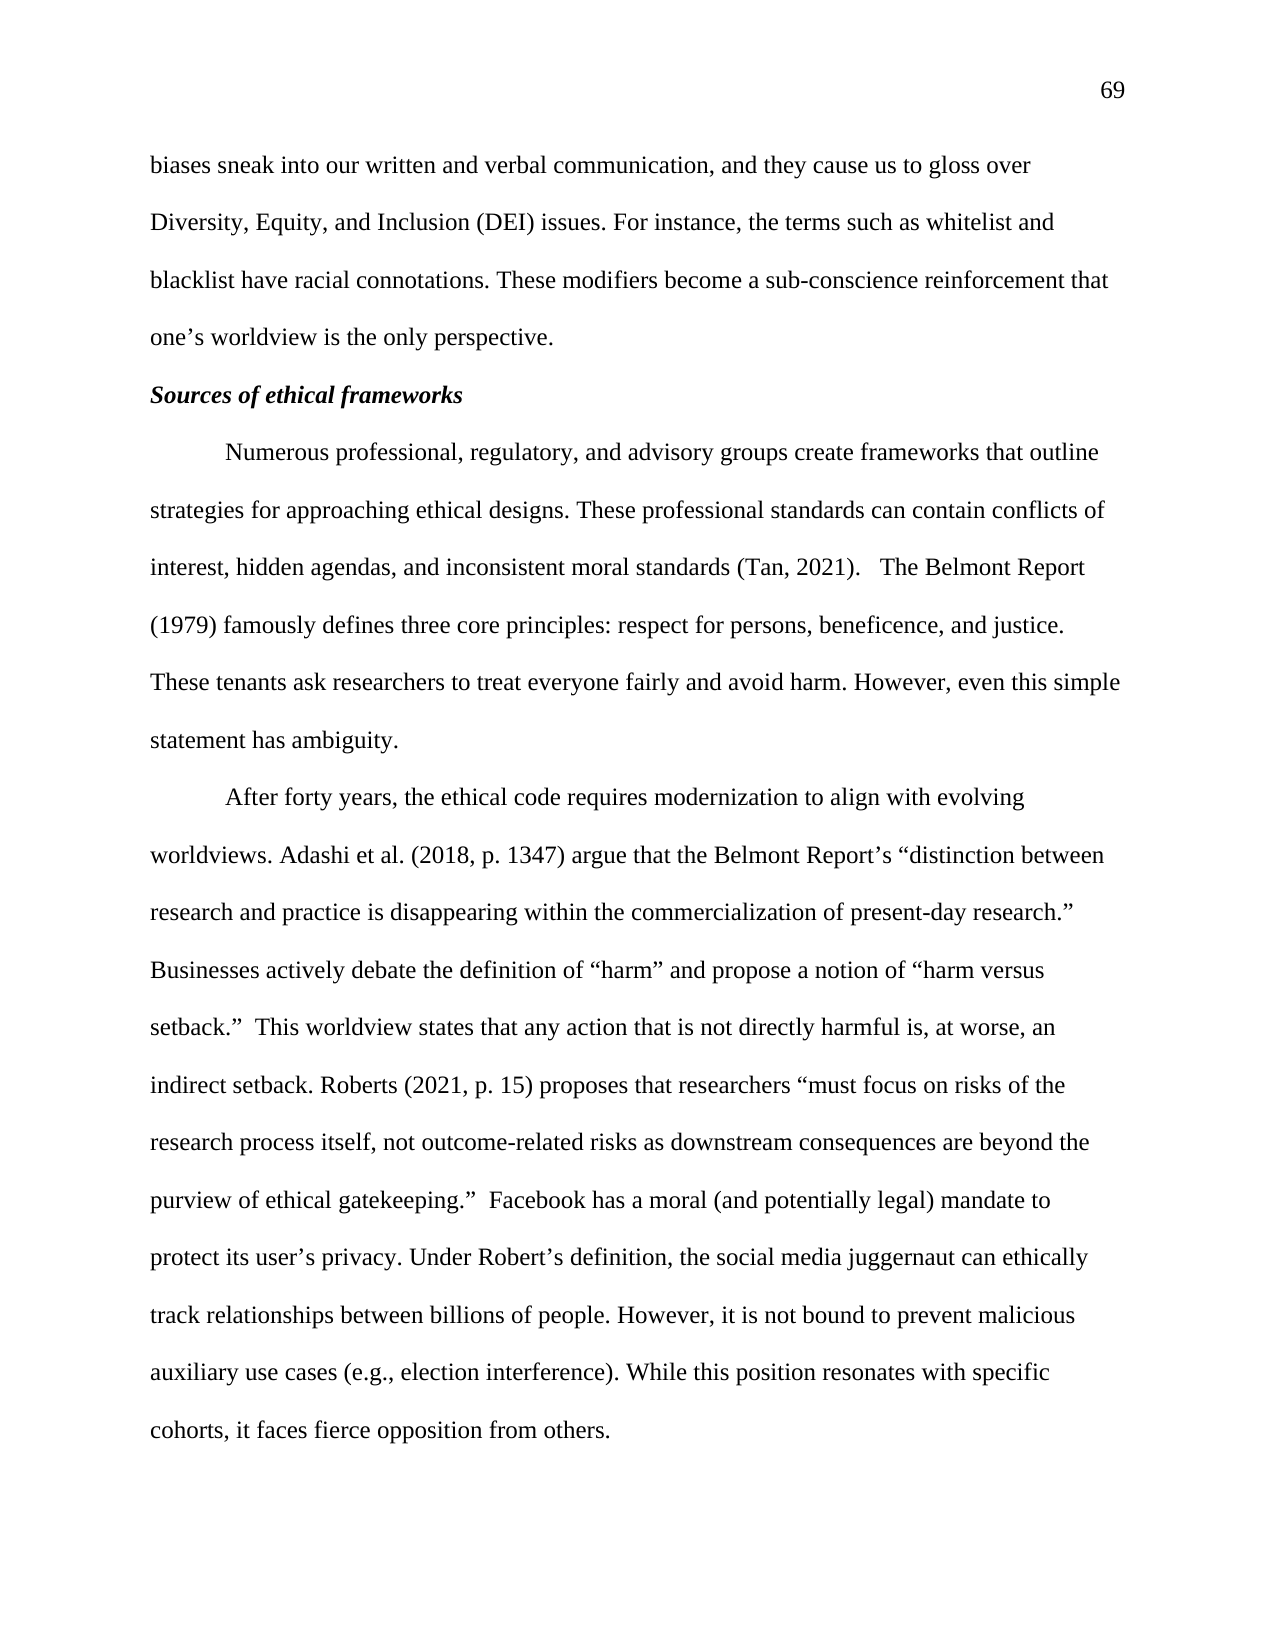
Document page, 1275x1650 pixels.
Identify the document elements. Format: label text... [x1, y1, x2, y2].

subtitle Sources of ethical frameworks [150, 380, 1125, 409]
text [150, 150, 1125, 351]
text Numerous professional, regulatory, and advisory groups create frameworks that outline strategies for approaching ethical designs. These professional standards can contain conflicts of interest, hidden agendas, and inconsistent moral standards. The Belmont Report (1979) famously defines three core principles: respect for persons, beneficence, and justice. These tenants ask researchers to treat everyone fairly and avoid harm. However, even this simple statement has ambiguity. [150, 437, 1125, 754]
text After forty years, the ethical code requires modernization to align with evolving worldviews. Adashi et al. (2018, p. 1347) argue that the Belmont Report’s “distinction between research and practice is disappearing within the commercialization of present-day research.” Businesses actively debate the definition of “harm” and propose a notion of “harm versus setback.” This worldview states that any action that is not directly harmful is, at worse, an indirect setback. Roberts (2021, p. 15) proposes that researchers “must focus on risks of the research process itself, not outcome-related risks as downstream consequences are beyond the purview of ethical gatekeeping.” Facebook has a moral (and potentially legal) mandate to protect its user’s privacy. Under Robert’s definition, the social media juggernaut can ethically track relationships between billions of people. However, it is not bound to prevent malicious auxiliary use cases (e.g., election interference). While this position resonates with specific cohorts, it faces fierce opposition from others. [150, 782, 1125, 1444]
